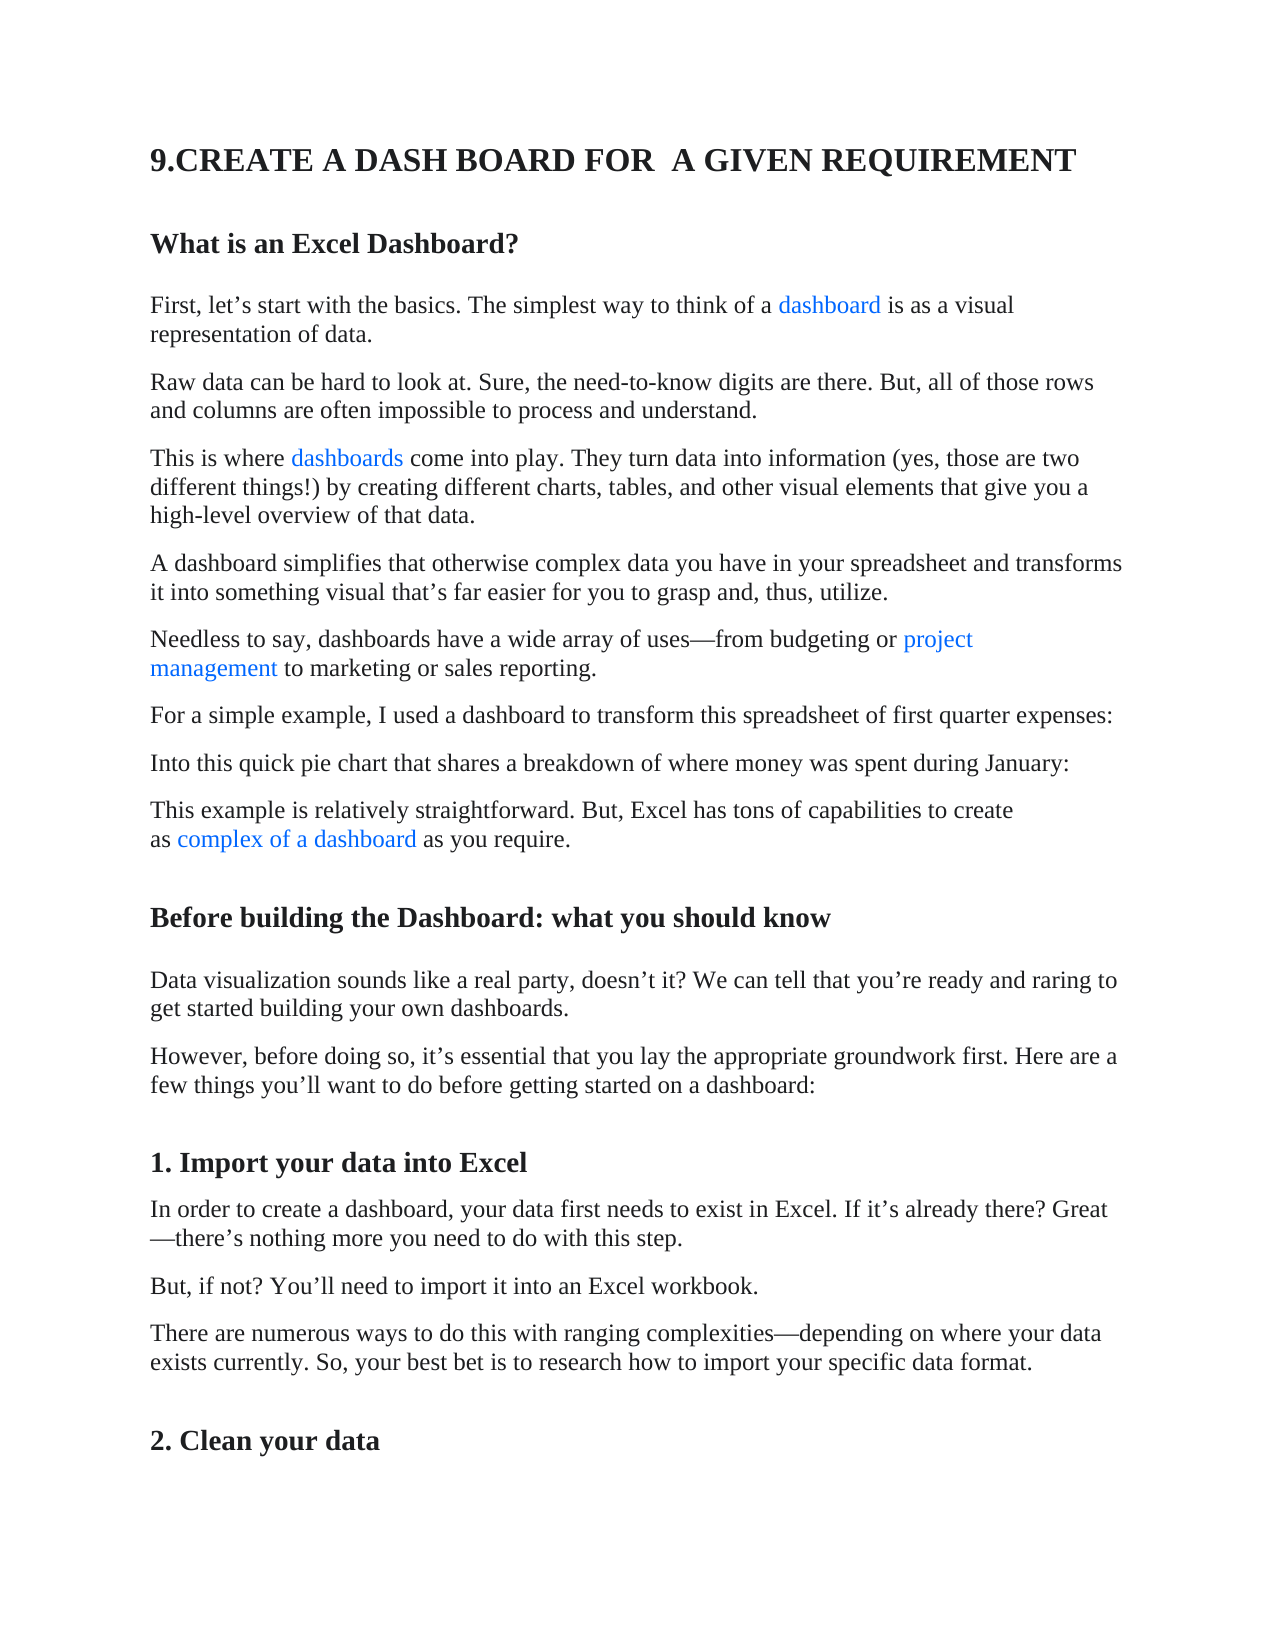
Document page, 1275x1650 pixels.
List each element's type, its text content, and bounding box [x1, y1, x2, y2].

text Before building the Dashboard: what you should know [150, 900, 1125, 933]
text Needless to say, dashboards have a wide array of uses—from budgeting or project management to marketing or sales reporting. [150, 624, 1125, 682]
text First, let’s start with the basics. The simplest way to think of a dashboard is as a visual representation of data. [150, 291, 1125, 348]
text 1. Import your data into Excel [150, 1145, 1125, 1179]
text Data visualization sounds like a real party, doesn’t it? We can tell that you’re ready and raring to get started building your own dashboards. [150, 965, 1125, 1022]
text However, before doing so, it’s essential that you lay the appropriate groundwork first. Here are a few things you’ll want to do before getting started on a dashboard: [150, 1041, 1125, 1098]
text A dashboard simplifies that otherwise complex data you have in your spreadsheet and transforms it into something visual that’s far easier for you to grasp and, thus, utilize. [150, 548, 1125, 606]
text What is an Excel Dashboard? [150, 226, 1125, 259]
text This is where dashboards come into play. They turn data into information (yes, those are two different things!) by creating different charts, tables, and other visual elements that give you a high-level overview of that data. [150, 443, 1125, 529]
text Raw data can be hard to look at. Sure, the need-to-know digits are there. But, all of those rows and columns are often impossible to process and understand. [150, 367, 1125, 424]
text This example is relatively straightforward. But, Excel has tons of capabilities to create as complex of a dashboard as you require. [150, 796, 1125, 853]
text But, if not? You’ll need to import it into an Excel workbook. [150, 1271, 1125, 1299]
text Into this quick pie chart that shares a breakdown of where money was spent during January: [150, 748, 1125, 777]
text For a simple example, I used a dashboard to transform this spreadsheet of first quarter expenses: [150, 701, 1125, 729]
text 2. Clean your data [150, 1423, 1125, 1456]
text 9.CREATE A DASH BOARD FOR A GIVEN REQUIREMENT [150, 141, 1125, 179]
text In order to create a dashboard, your data first needs to exist in Excel. If it’s already there? Great—there’s nothing more you need to do with this step. [150, 1194, 1125, 1252]
text There are numerous ways to do this with ranging complexities—depending on where your data exists currently. So, your best bet is to research how to import your specific data format. [150, 1318, 1125, 1376]
